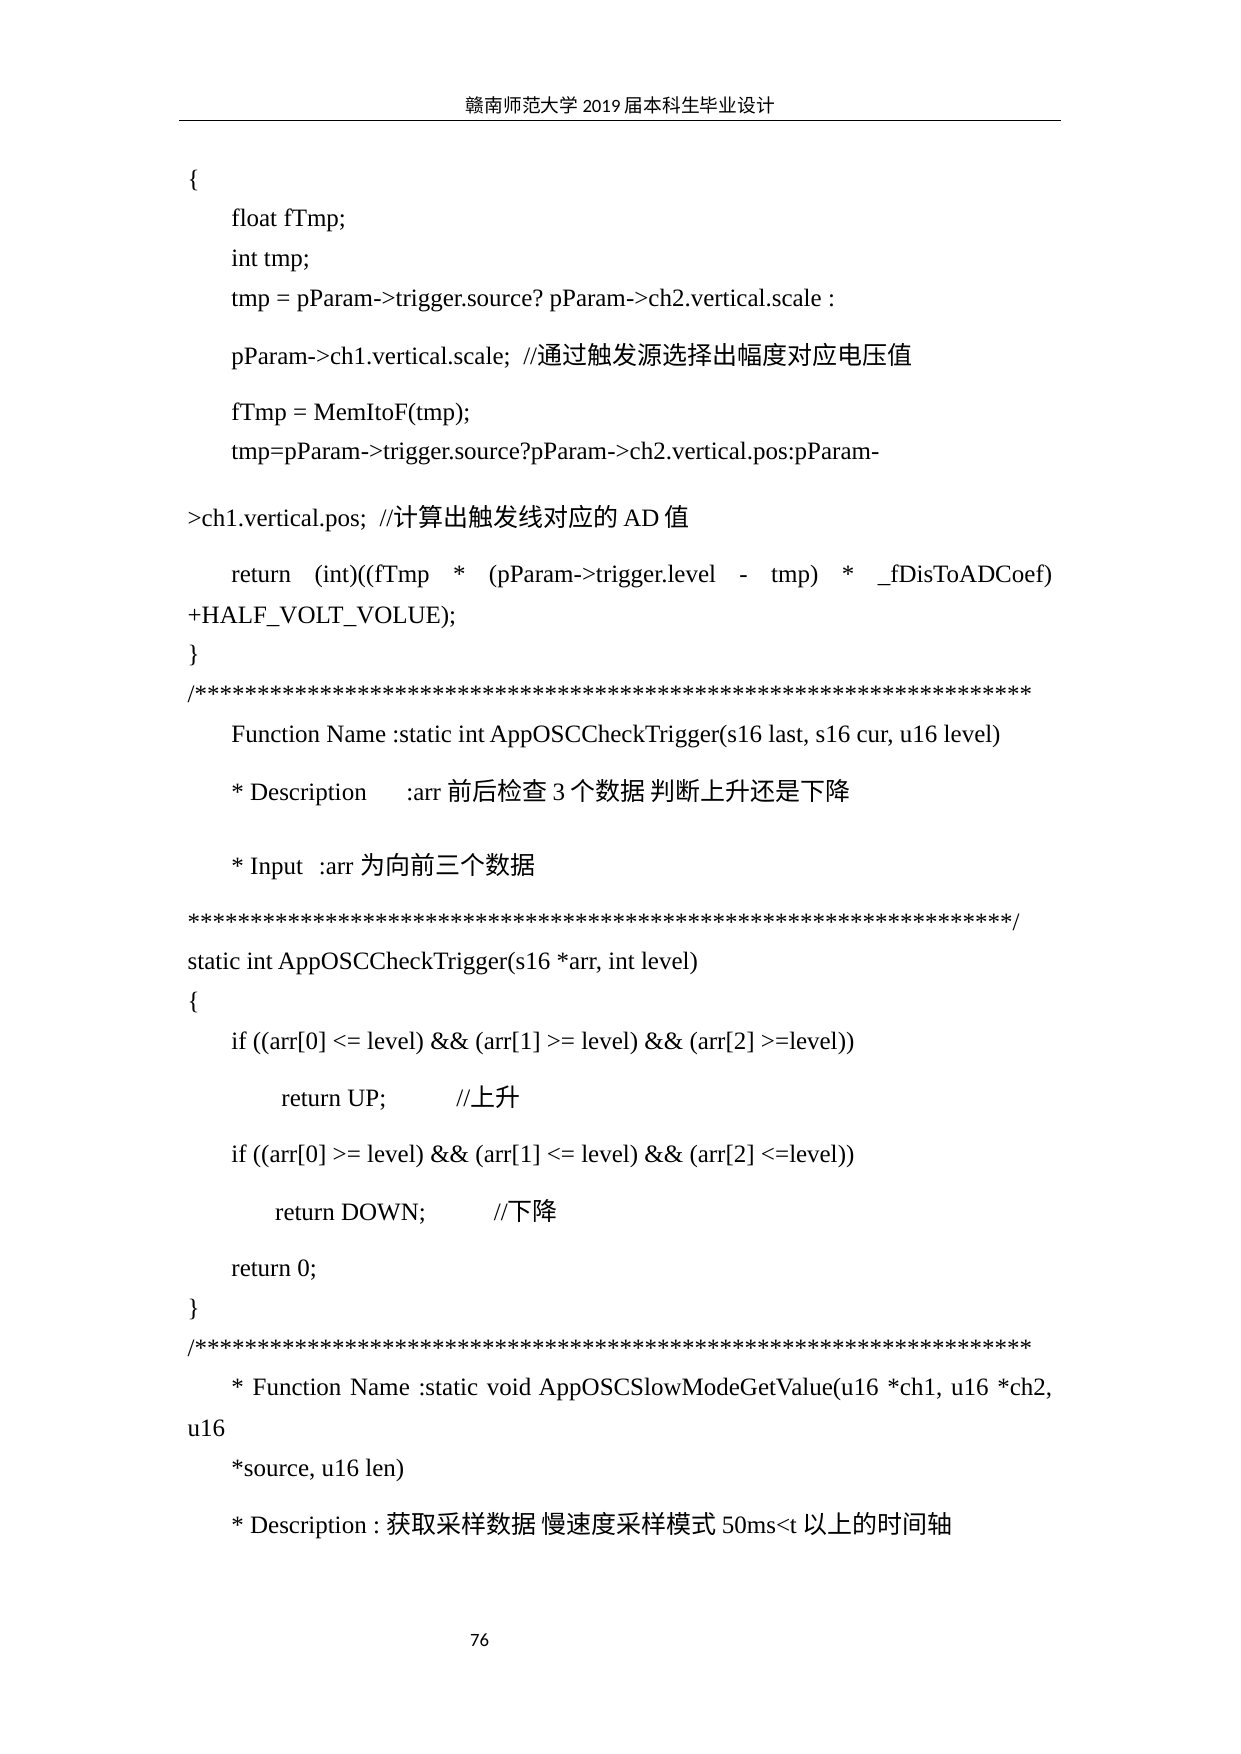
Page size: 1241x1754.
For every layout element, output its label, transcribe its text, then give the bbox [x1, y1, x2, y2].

text } [187, 1291, 1053, 1323]
text * Description : 获取采样数据 慢速度采样模式50ms<t以上的时间轴 [187, 1490, 1053, 1555]
text int tmp; [187, 241, 1053, 274]
text * Function Name :static void AppOSCSlowModeGetValue(u16 *ch1, u16 *ch2, u16 [187, 1370, 1053, 1443]
text tmp = pParam->trigger.source? pParam->ch2.vertical.scale : [187, 281, 1053, 313]
text * Input :arr 为向前三个数据 [187, 831, 1053, 896]
text ******************************************************************/ [187, 905, 1053, 937]
text fTmp = MemItoF(tmp); [187, 395, 1053, 427]
text * Description :arr 前后检查3个数据 判断上升还是下降 [187, 757, 1053, 822]
text return (int)((fTmp * (pParam->trigger.level - tmp) * _fDisToADCoef) +HALF_VOLT_VOLUE); [187, 557, 1053, 630]
text Function Name :static int AppOSCCheckTrigger(s16 last, s16 cur, u16 level) [187, 717, 1053, 749]
text pParam->ch1.vertical.scale; //通过触发源选择出幅度对应电压值 [187, 321, 1053, 386]
text if ((arr[0] >= level) && (arr[1] <= level) && (arr[2] <=level)) [187, 1138, 1053, 1170]
text static int AppOSCCheckTrigger(s16 *arr, int level) [187, 944, 1053, 977]
text /******************************************************************* [187, 1331, 1053, 1363]
text { [187, 162, 1053, 194]
text return 0; [187, 1251, 1053, 1284]
text { [187, 984, 1053, 1017]
text /******************************************************************* [187, 677, 1053, 710]
text float fTmp; [187, 202, 1053, 234]
text *source, u16 len) [187, 1451, 1053, 1483]
text tmp=pParam->trigger.source?pParam->ch2.vertical.pos:pParam->ch1.vertical.pos; //计算出触发线对应的AD值 [187, 434, 1053, 548]
text return UP; //上升 [231, 1063, 1053, 1128]
text return DOWN; //下降 [231, 1177, 1053, 1242]
text if ((arr[0] <= level) && (arr[1] >= level) && (arr[2] >=level)) [187, 1024, 1053, 1056]
text } [187, 638, 1053, 670]
